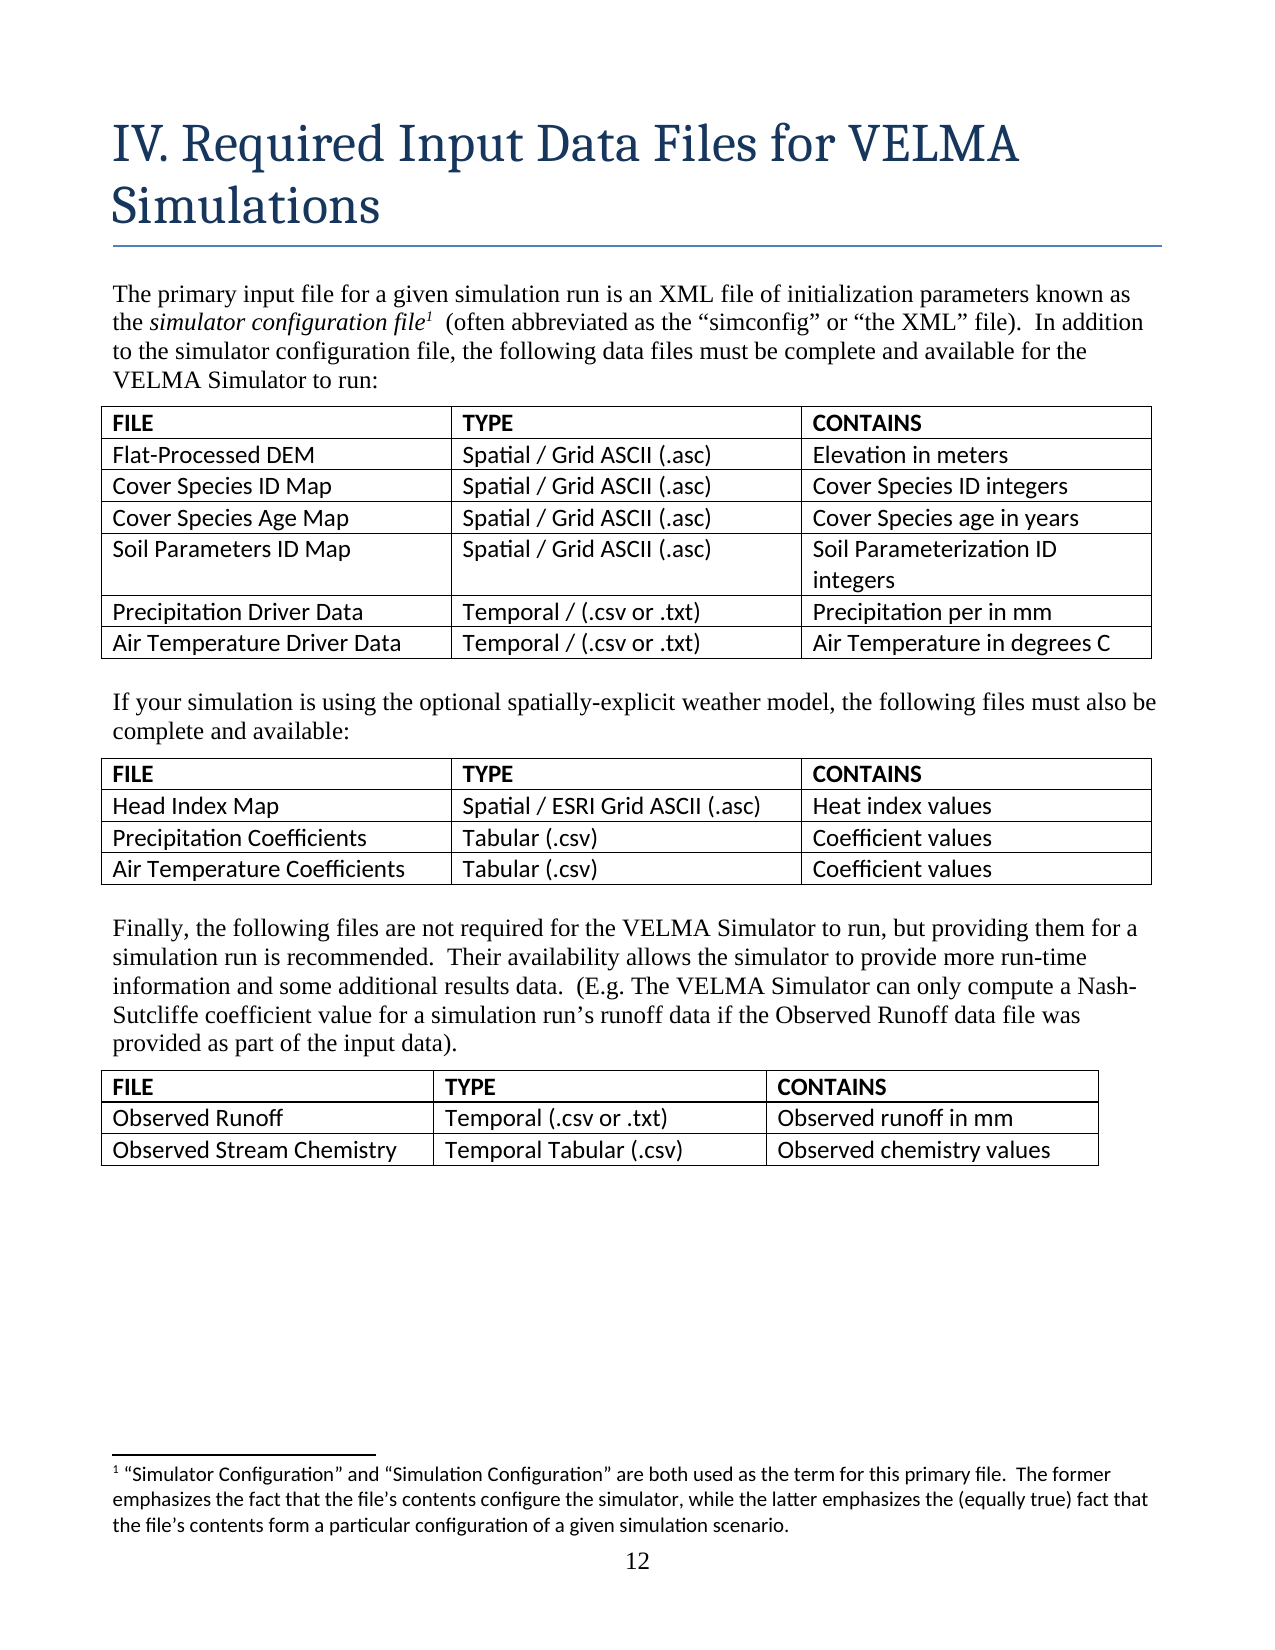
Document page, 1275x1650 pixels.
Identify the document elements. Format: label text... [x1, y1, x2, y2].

text Finally, the following files are not required for the VELMA Simulator to run, but providing them for a simulation run is recommended. Their availability allows the simulator to provide more run-time information and some additional results data. (E.g. The VELMA Simulator can only compute a Nash-Sutcliffe coefficient value for a simulation run’s runoff data if the Observed Runoff data file was provided as part of the input data). [112, 885, 1162, 1057]
table_header FILE [102, 1071, 433, 1101]
table_cell Temporal Tabular (.csv) [434, 1134, 766, 1164]
table_cell Precipitation Driver Data [102, 596, 451, 626]
table_cell Precipitation per in mm [802, 596, 1151, 626]
table_cell Soil Parameterization ID integers [802, 534, 1151, 594]
table_cell Observed Runoff [102, 1103, 433, 1133]
table_cell Observed Stream Chemistry [102, 1134, 433, 1164]
table_cell Cover Species ID integers [802, 470, 1151, 501]
subtitle IV. Required Input Data Files for VELMA Simulations [112, 112, 1162, 247]
table_cell Coefficient values [802, 822, 1151, 852]
table_cell Cover Species ID Map [102, 470, 451, 501]
table_cell Temporal / (.csv or .txt) [452, 627, 801, 658]
table_cell Tabular (.csv) [452, 822, 801, 852]
table_header CONTAINS [802, 759, 1151, 789]
table_cell Air Temperature Coefficients [102, 853, 451, 884]
table_cell Cover Species Age Map [102, 502, 451, 532]
table_cell Spatial / ESRI Grid ASCII (.asc) [452, 790, 801, 821]
table_cell Tabular (.csv) [452, 853, 801, 884]
table_cell Spatial / Grid ASCII (.asc) [452, 470, 801, 501]
table_header FILE [102, 407, 451, 438]
table_cell Soil Parameters ID Map [102, 534, 451, 594]
table_cell Temporal (.csv or .txt) [434, 1103, 766, 1133]
table_cell Temporal / (.csv or .txt) [452, 596, 801, 626]
table_cell Heat index values [802, 790, 1151, 821]
table_cell Observed chemistry values [767, 1134, 1098, 1164]
table_cell Coefficient values [802, 853, 1151, 884]
table_header CONTAINS [767, 1071, 1098, 1101]
text The primary input file for a given simulation run is an XML file of initialization parameters known as the simulator configuration file (often abbreviated as the “simconfig” or “the XML” file). In addition to the simulator configuration file, the following data files must be complete and available for the VELMA Simulator to run: [112, 279, 1162, 394]
table_header TYPE [434, 1071, 766, 1101]
table_header FILE [102, 759, 451, 789]
text If your simulation is using the optional spatially-explicit weather model, the following files must also be complete and available: [112, 659, 1162, 745]
table_cell Elevation in meters [802, 439, 1151, 469]
table_header TYPE [452, 407, 801, 438]
table_cell Spatial / Grid ASCII (.asc) [452, 502, 801, 532]
table_header TYPE [452, 759, 801, 789]
table_cell Head Index Map [102, 790, 451, 821]
table_cell Air Temperature Driver Data [102, 627, 451, 658]
table_cell Spatial / Grid ASCII (.asc) [452, 439, 801, 469]
table_cell Flat-Processed DEM [102, 439, 451, 469]
table_header CONTAINS [802, 407, 1151, 438]
table_cell Air Temperature in degrees C [802, 627, 1151, 658]
table_cell Observed runoff in mm [767, 1103, 1098, 1133]
table_cell Cover Species age in years [802, 502, 1151, 532]
table_cell Spatial / Grid ASCII (.asc) [452, 534, 801, 594]
table_cell Precipitation Coefficients [102, 822, 451, 852]
